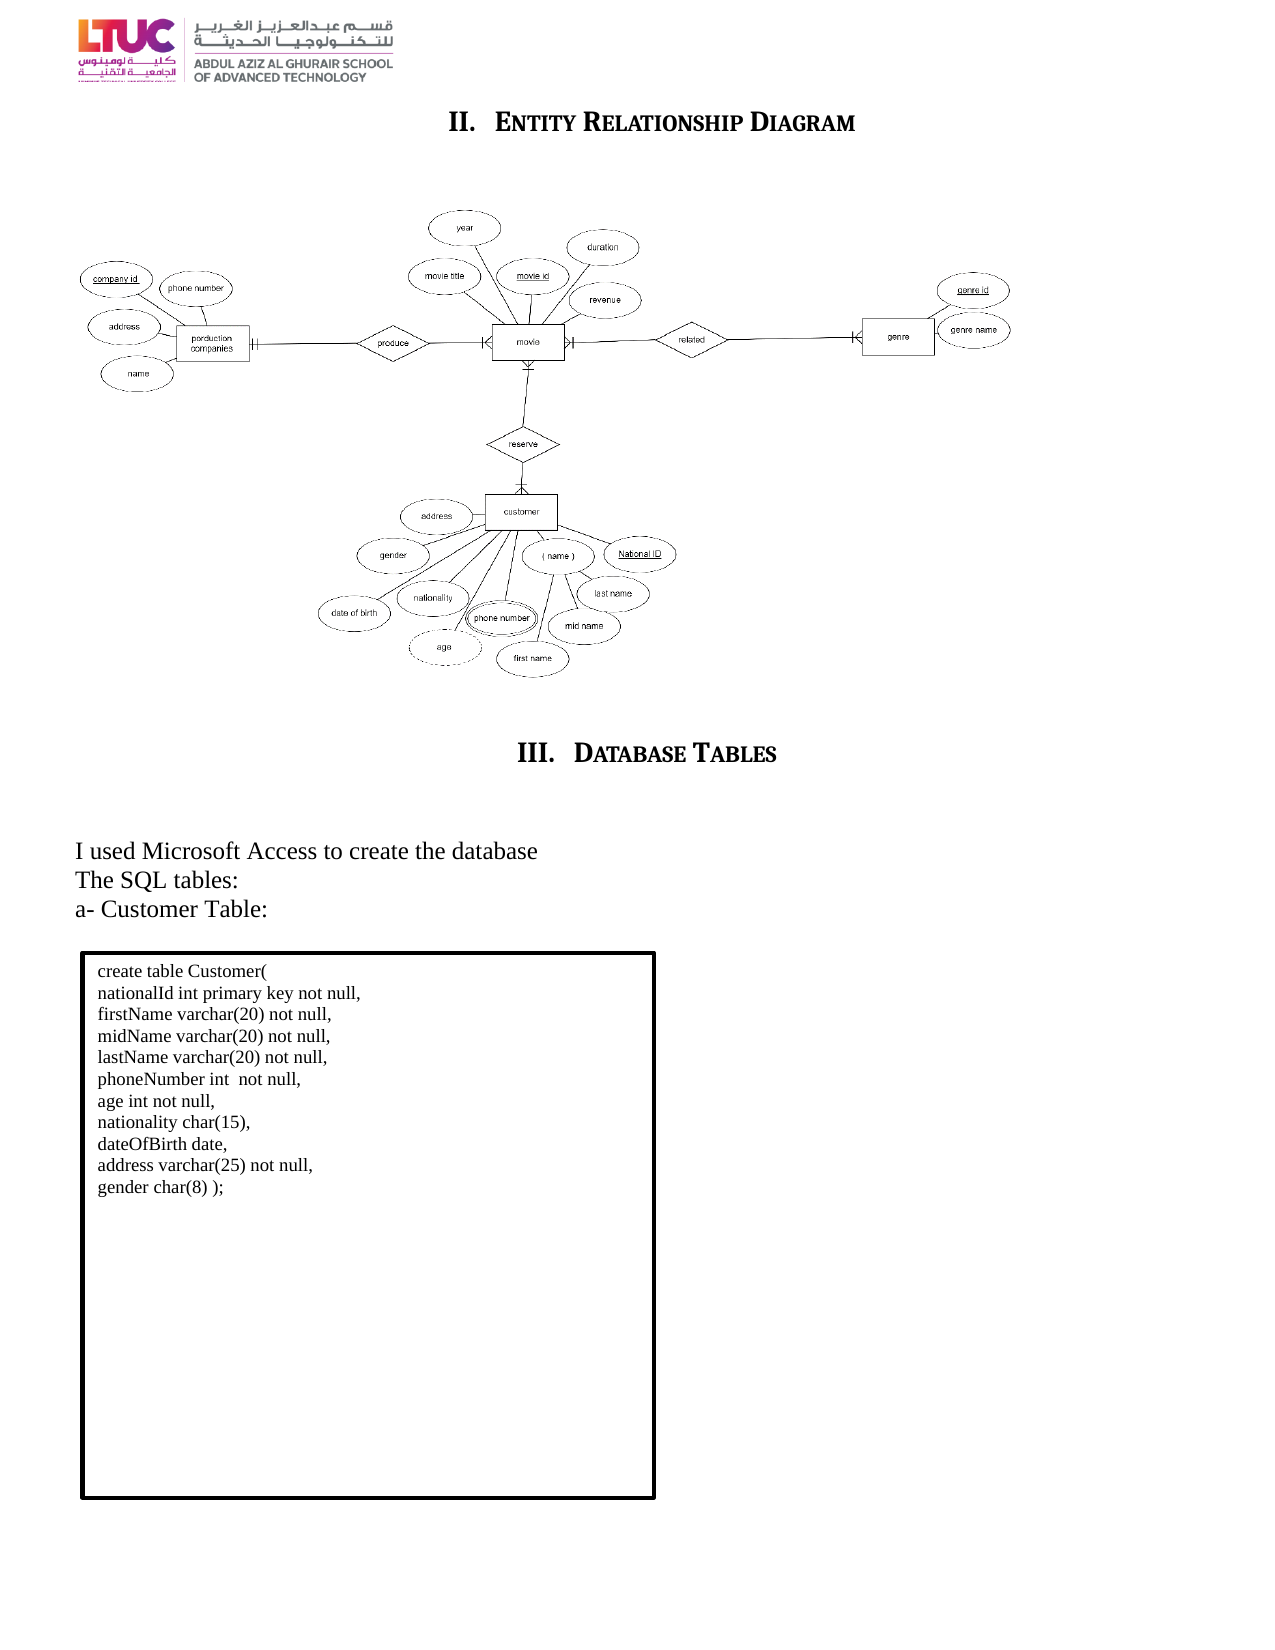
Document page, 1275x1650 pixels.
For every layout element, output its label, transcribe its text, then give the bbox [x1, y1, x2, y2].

text The SQL tables: [75, 865, 1200, 894]
picture [75, 15, 397, 81]
list Database Tables [131, 736, 1200, 769]
list Entity Relationship Diagram [131, 105, 1200, 138]
text I used Microsoft Access to create the database [75, 836, 1200, 865]
text a- Customer Table: [75, 894, 1200, 922]
picture [75, 205, 1014, 682]
